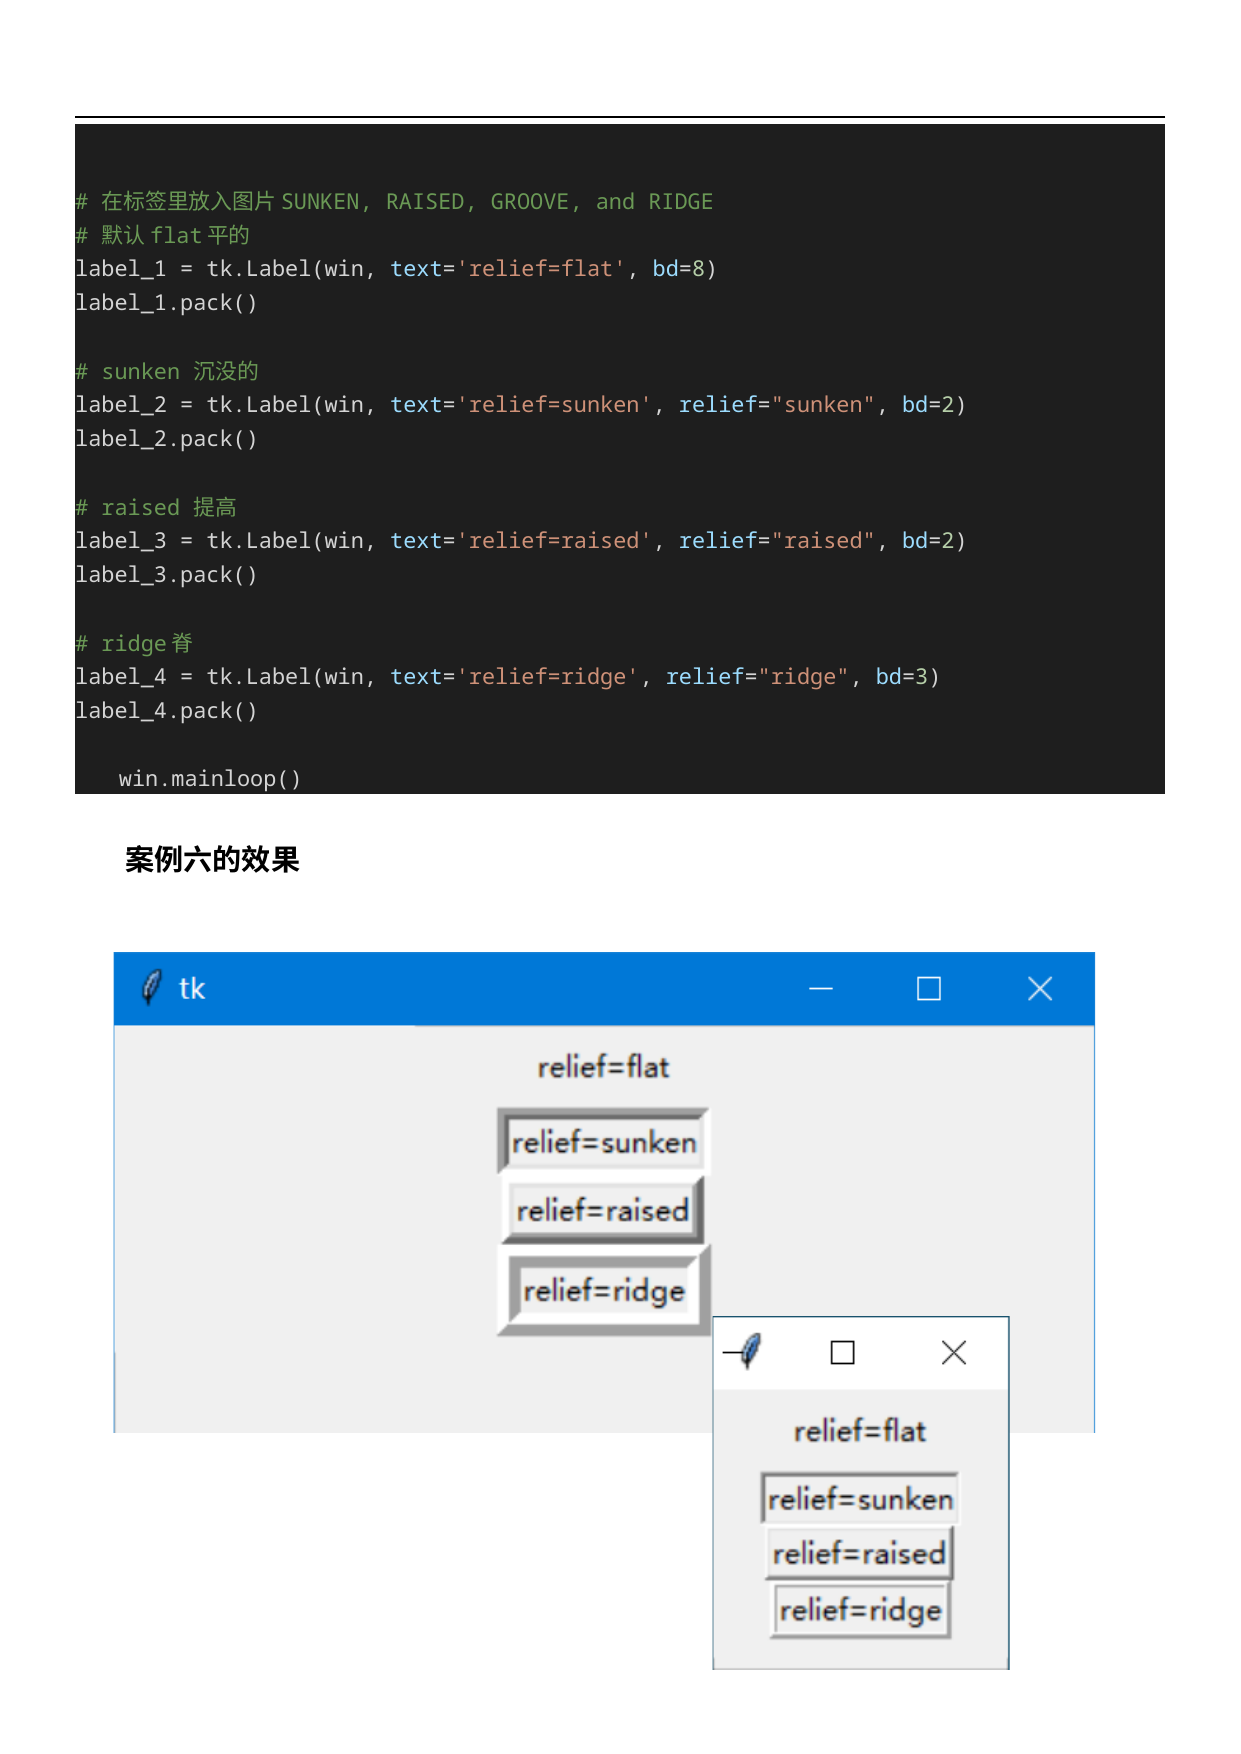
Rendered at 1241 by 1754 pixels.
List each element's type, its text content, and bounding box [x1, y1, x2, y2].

text # sunken 沉没的 [75, 353, 1165, 387]
text # ridge脊 [75, 625, 1165, 659]
text label_2.pack() [75, 421, 1165, 455]
text label_1 = tk.Label(win, text='relief=flat', bd=8) [75, 251, 1165, 285]
text win.mainloop() [75, 761, 1165, 794]
text label_2 = tk.Label(win, text='relief=sunken', relief="sunken", bd=2) [75, 387, 1165, 421]
text # 默认 flat平的 [75, 217, 1165, 251]
text label_3 = tk.Label(win, text='relief=raised', relief="raised", bd=2) [75, 523, 1165, 557]
text 案例六的效果 [75, 824, 1165, 892]
picture [113, 952, 1096, 1670]
text # raised 提高 [75, 489, 1165, 523]
text label_3.pack() [75, 557, 1165, 591]
text label_1.pack() [75, 285, 1165, 319]
text # 在标签里放入图片SUNKEN, RAISED, GROOVE, and RIDGE [75, 183, 1165, 217]
text label_4.pack() [75, 693, 1165, 727]
text label_4 = tk.Label(win, text='relief=ridge', relief="ridge", bd=3) [75, 659, 1165, 693]
